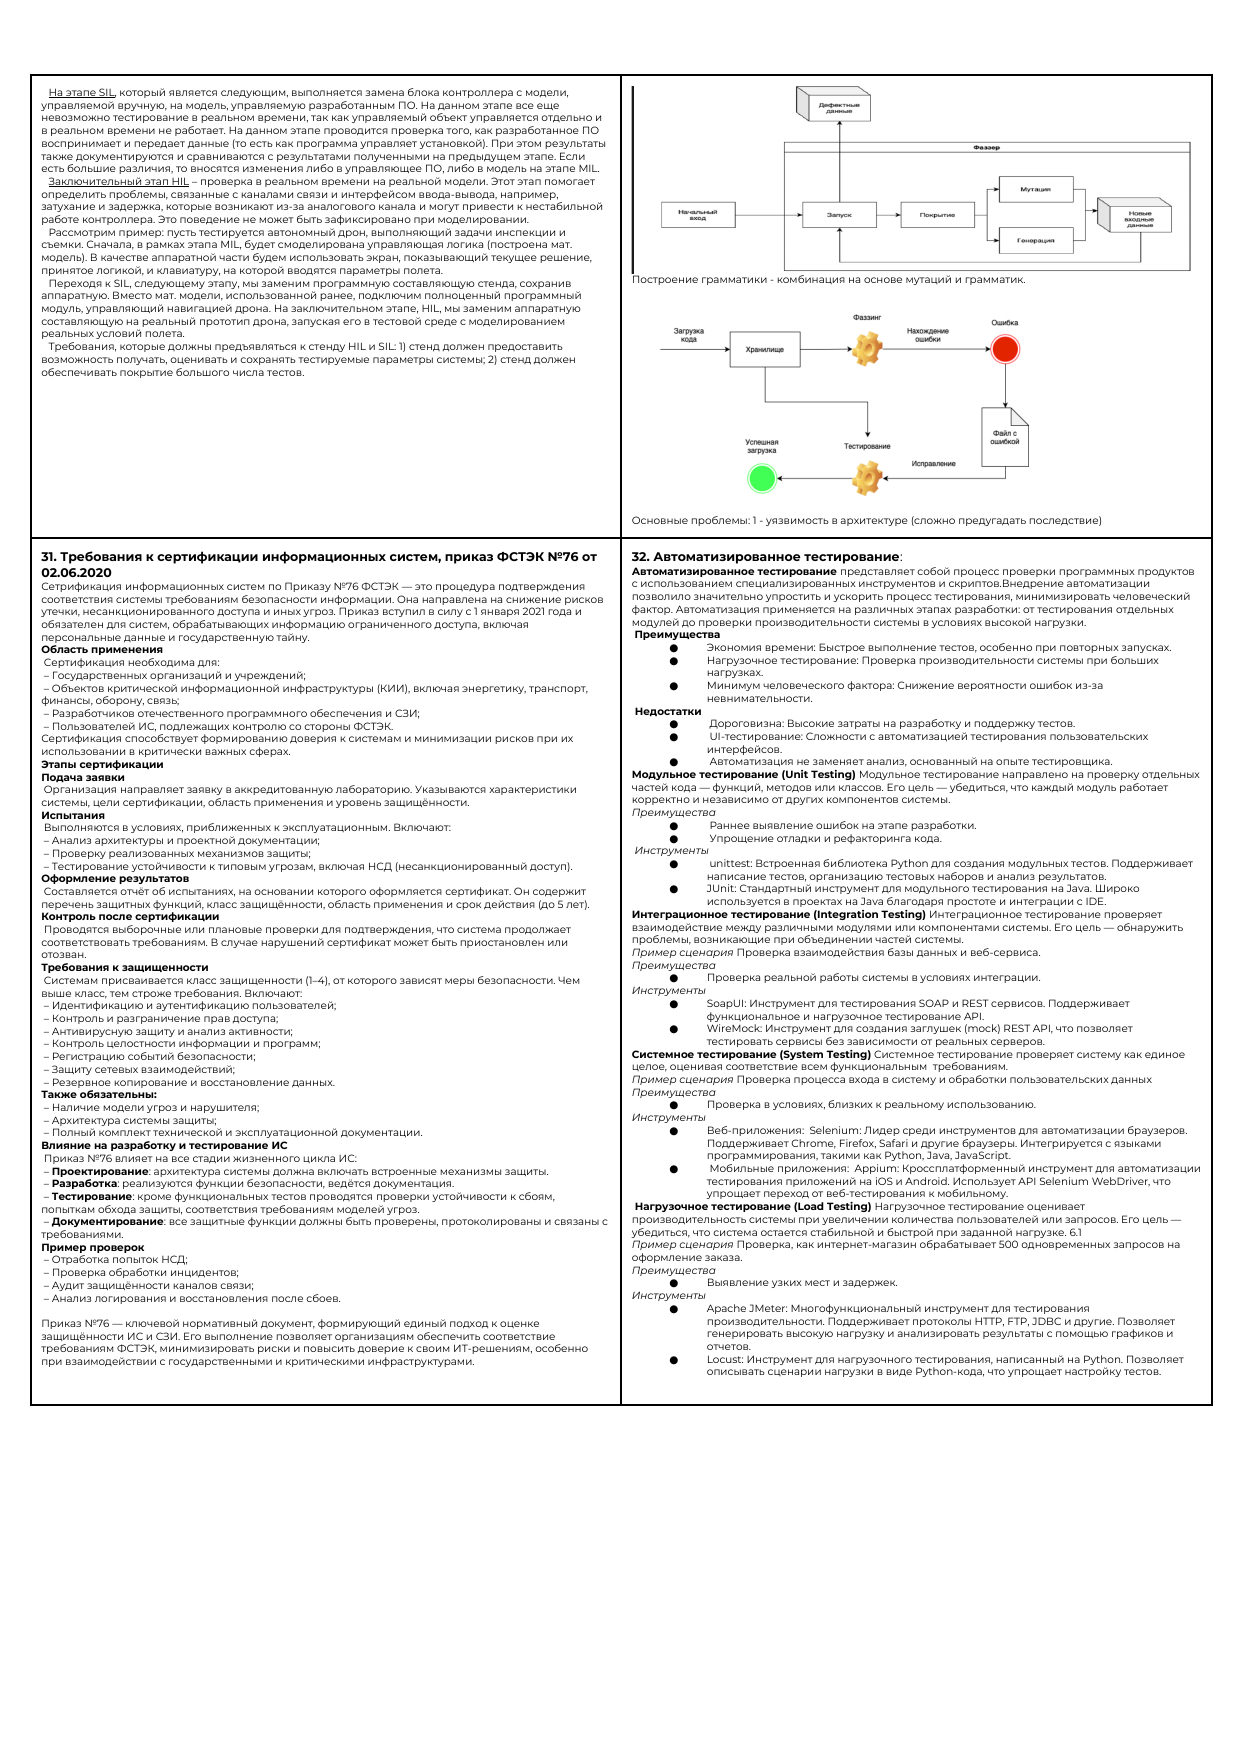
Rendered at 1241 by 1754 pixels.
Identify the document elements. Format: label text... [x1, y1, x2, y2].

table_cell 32. Автоматизированное тестирование: Автоматизированное тестирование представляет собой процесс проверки программных продуктов с использованием специализированных инструментов и скриптов.Внедрение автоматизации позволило значительно упростить и ускорить процесс тестирования, минимизировать человеческий фактор. Автоматизация применяется на различных этапах разработки: от тестирования отдельных модулей до проверки производительности системы в условиях высокой нагрузки. Преимущества Экономия времени: Быстрое выполнение тестов, особенно при повторных запусках. Нагрузочное тестирование: Проверка производительности системы при больших нагрузках. Минимум человеческого фактора: Снижение вероятности ошибок из-за невнимательности. Недостатки Дороговизна: Высокие затраты на разработку и поддержку тестов. UI-тестирование: Сложности с автоматизацией тестирования пользовательских интерфейсов. Автоматизация не заменяет анализ, основанный на опыте тестировщика. Модульное тестирование (Unit Testing) Модульное тестирование направлено на проверку отдельных частей кода — функций, методов или классов. Его цель — убедиться, что каждый модуль работает корректно и независимо от других компонентов системы. Преимущества Раннее выявление ошибок на этапе разработки. Упрощение отладки и рефакторинга кода. Инструменты unittest: Встроенная библиотека Python для создания модульных тестов. Поддерживает написание тестов, организацию тестовых наборов и анализ результатов. JUnit: Стандартный инструмент для модульного тестирования на Java. Широко используется в проектах на Java благодаря простоте и интеграции с IDE. Интеграционное тестирование (Integration Testing) Интеграционное тестирование проверяет взаимодействие между различными модулями или компонентами системы. Его цель — обнаружить проблемы, возникающие при объединении частей системы. Пример сценария Проверка взаимодействия базы данных и веб-сервиса. Преимущества Проверка реальной работы системы в условиях интеграции. Инструменты SoapUI: Инструмент для тестирования SOAP и REST сервисов. Поддерживает функциональное и нагрузочное тестирование API. WireMock: Инструмент для создания заглушек (mock) REST API, что позволяет тестировать сервисы без зависимости от реальных серверов. Системное тестирование (System Testing) Системное тестирование проверяет систему как единое целое, оценивая соответствие всем функциональным требованиям. Пример сценария Проверка процесса входа в систему и обработки пользовательских данных Преимущества Проверка в условиях, близких к реальному использованию. Инструменты Веб-приложения: Selenium: Лидер среди инструментов для автоматизации браузеров. Поддерживает Chrome, Firefox, Safari и другие браузеры. Интегрируется с языками программирования, такими как Python, Java, JavaScript. Мобильные приложения: Appium: Кроссплатформенный инструмент для автоматизации тестирования приложений на iOS и Android. Использует API Selenium WebDriver, что упрощает переход от веб-тестирования к мобильному. Нагрузочное тестирование (Load Testing) Нагрузочное тестирование оценивает производительность системы при увеличении количества пользователей или запросов. Его цель — убедиться, что система остается стабильной и быстрой при заданной нагрузке. 6.1 Пример сценария Проверка, как интернет-магазин обрабатывает 500 одновременных запросов на оформление заказа. Преимущества Выявление узких мест и задержек. Инструменты Apache JMeter: Многофункциональный инструмент для тестирования производительности. Поддерживает протоколы HTTP, FTP, JDBC и другие. Позволяет генерировать высокую нагрузку и анализировать результаты с помощью графиков и отчетов. Locust: Инструмент для нагрузочного тестирования, написанный на Python. Позволяет описывать сценарии нагрузки в виде Python-кода, что упрощает настройку тестов. [622, 539, 1211, 1404]
picture [631, 86, 1197, 274]
picture [631, 286, 1069, 515]
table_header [32, 76, 620, 537]
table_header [622, 76, 1211, 537]
table_cell 31. Требования к сертификации информационных систем, приказ ФСТЭК №76 от 02.06.2020 Сетрификация информационных систем по Приказу №76 ФСТЭК — это процедура подтверждения соответствия системы требованиям безопасности информации. Она направлена на снижение рисков утечки, несанкционированного доступа и иных угроз. Приказ вступил в силу с 1 января 2021 года и обязателен для систем, обрабатывающих информацию ограниченного доступа, включая персональные данные и государственную тайну. Область применения Сертификация необходима для: – Государственных организаций и учреждений; – Объектов критической информационной инфраструктуры (КИИ), включая энергетику, транспорт, финансы, оборону, связь; – Разработчиков отечественного программного обеспечения и СЗИ; – Пользователей ИС, подлежащих контролю со стороны ФСТЭК. Сертификация способствует формированию доверия к системам и минимизации рисков при их использовании в критически важных сферах. Этапы сертификации Подача заявки Организация направляет заявку в аккредитованную лабораторию. Указываются характеристики системы, цели сертификации, область применения и уровень защищённости. Испытания Выполняются в условиях, приближенных к эксплуатационным. Включают: – Анализ архитектуры и проектной документации; – Проверку реализованных механизмов защиты; – Тестирование устойчивости к типовым угрозам, включая НСД (несанкционированный доступ). Оформление результатов Составляется отчёт об испытаниях, на основании которого оформляется сертификат. Он содержит перечень защитных функций, класс защищённости, область применения и срок действия (до 5 лет). Контроль после сертификации Проводятся выборочные или плановые проверки для подтверждения, что система продолжает соответствовать требованиям. В случае нарушений сертификат может быть приостановлен или отозван. Требования к защищенности Системам присваивается класс защищенности (1–4), от которого зависят меры безопасности. Чем выше класс, тем строже требования. Включают: – Идентификацию и аутентификацию пользователей; – Контроль и разграничение прав доступа; – Антивирусную защиту и анализ активности; – Контроль целостности информации и программ; – Регистрацию событий безопасности; – Защиту сетевых взаимодействий; – Резервное копирование и восстановление данных. Также обязательны: – Наличие модели угроз и нарушителя; – Архитектура системы защиты; – Полный комплект технической и эксплуатационной документации. Влияние на разработку и тестирование ИС Приказ №76 влияет на все стадии жизненного цикла ИС: – Проектирование: архитектура системы должна включать встроенные механизмы защиты. – Разработка: реализуются функции безопасности, ведётся документация. – Тестирование: кроме функциональных тестов проводятся проверки устойчивости к сбоям, попыткам обхода защиты, соответствия требованиям моделей угроз. – Документирование: все защитные функции должны быть проверены, протоколированы и связаны с требованиями. Пример проверок – Отработка попыток НСД; – Проверка обработки инцидентов; – Аудит защищённости каналов связи; – Анализ логирования и восстановления после сбоев. Приказ №76 — ключевой нормативный документ, формирующий единый подход к оценке защищённости ИС и СЗИ. Его выполнение позволяет организациям обеспечить соответствие требованиям ФСТЭК, минимизировать риски и повысить доверие к своим ИТ-решениям, особенно при взаимодействии с государственными и критическими инфраструктурами. [32, 539, 620, 1404]
